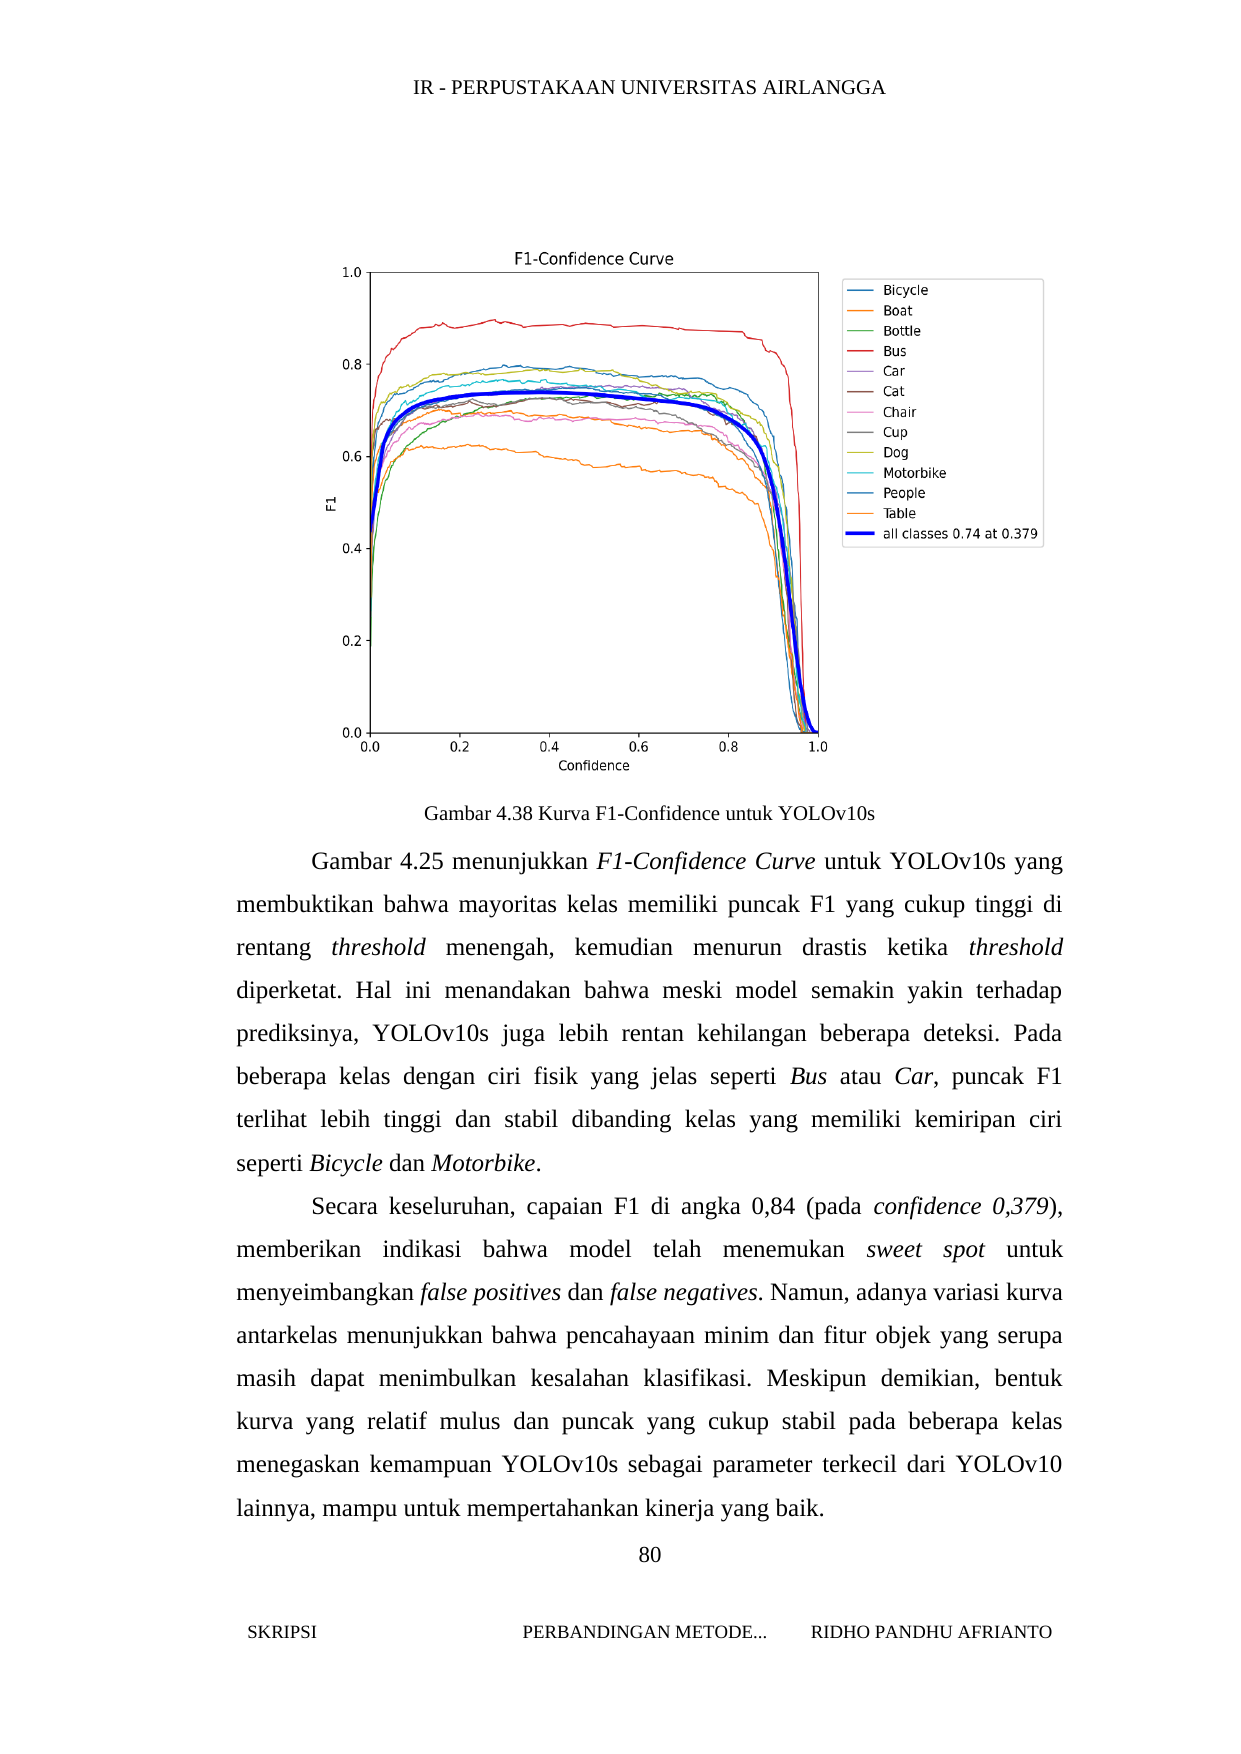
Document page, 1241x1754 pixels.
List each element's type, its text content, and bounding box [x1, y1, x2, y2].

picture [311, 236, 1062, 788]
text Gambar 4.25 menunjukkan F1-Confidence Curve untuk YOLOv10s yang membuktikan bahwa mayoritas kelas memiliki puncak F1 yang cukup tinggi di rentang threshold menengah, kemudian menurun drastis ketika threshold diperketat. Hal ini menandakan bahwa meski model semakin yakin terhadap prediksinya, YOLOv10s juga lebih rentan kehilangan beberapa deteksi. Pada beberapa kelas dengan ciri fisik yang jelas seperti Bus atau Car, puncak F1 terlihat lebih tinggi dan stabil dibanding kelas yang memiliki kemiripan ciri seperti Bicycle dan Motorbike. [236, 846, 1063, 1176]
text Secara keseluruhan, capaian F1 di angka 0,84 (pada confidence 0,379), memberikan indikasi bahwa model telah menemukan sweet spot untuk menyeimbangkan false positives dan false negatives. Namun, adanya variasi kurva antarkelas menunjukkan bahwa pencahayaan minim dan fitur objek yang serupa masih dapat menimbulkan kesalahan klasifikasi. Meskipun demikian, bentuk kurva yang relatif mulus dan puncak yang cukup stabil pada beberapa kelas menegaskan kemampuan YOLOv10s sebagai parameter terkecil dari YOLOv10 lainnya, mampu untuk mempertahankan kinerja yang baik. [236, 1191, 1063, 1521]
text Gambar . Kurva F1-Confidence untuk YOLOv10s [236, 801, 1063, 825]
